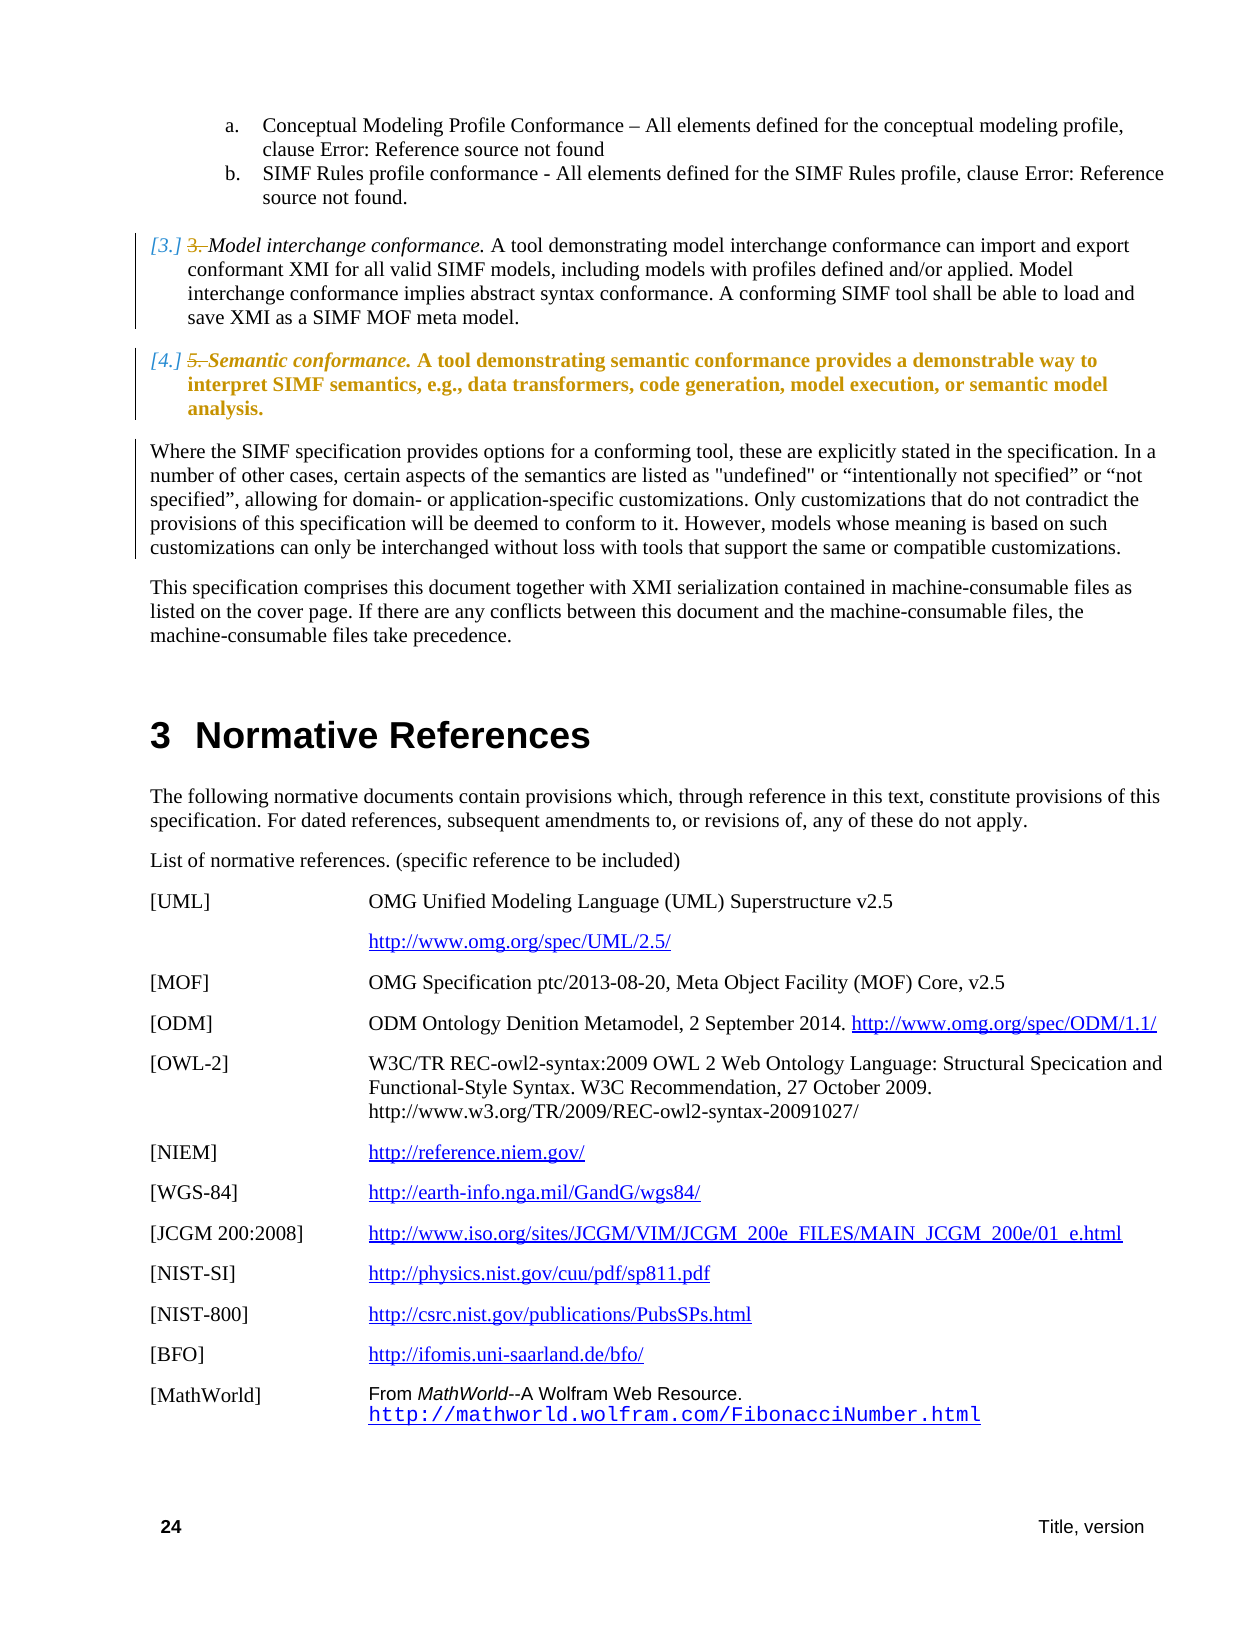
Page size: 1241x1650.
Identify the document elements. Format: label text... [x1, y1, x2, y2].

text The following normative documents contain provisions which, through reference in this text, constitute provisions of this specification. For dated references, subsequent amendments to, or revisions of, any of these do not apply. [150, 784, 1165, 832]
list Semantic conformance. A tool demonstrating semantic conformance provides a demonstrable way to interpret SIMF semantics, e.g., data transformers, code generation, model execution, or semantic model analysis. [150, 348, 1165, 420]
subtitle Normative References [150, 714, 1165, 757]
text This specification comprises this document together with XMI serialization contained in machine-consumable files as listed on the cover page. If there are any conflicts between this document and the machine-consumable files, the machine-consumable files take precedence. [150, 575, 1165, 647]
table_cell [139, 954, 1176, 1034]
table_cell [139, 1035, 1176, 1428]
list Model interchange conformance. A tool demonstrating model interchange conformance can import and export conformant XMI for all valid SIMF models, including models with profiles defined and/or applied. Model interchange conformance implies abstract syntax conformance. A conforming SIMF tool shall be able to load and save XMI as a SIMF MOF meta model. [150, 233, 1165, 329]
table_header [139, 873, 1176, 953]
text Where the SIMF specification provides options for a conforming tool, these are explicitly stated in the specification. In a number of other cases, certain aspects of the semantics are listed as "undefined" or “intentionally not specified” or “not specified”, allowing for domain- or application-specific customizations. Only customizations that do not contradict the provisions of this specification will be deemed to conform to it. However, models whose meaning is based on such customizations can only be interchanged without loss with tools that support the same or compatible customizations. [150, 438, 1165, 559]
text List of normative references. (specific reference to be included) [150, 848, 1165, 872]
